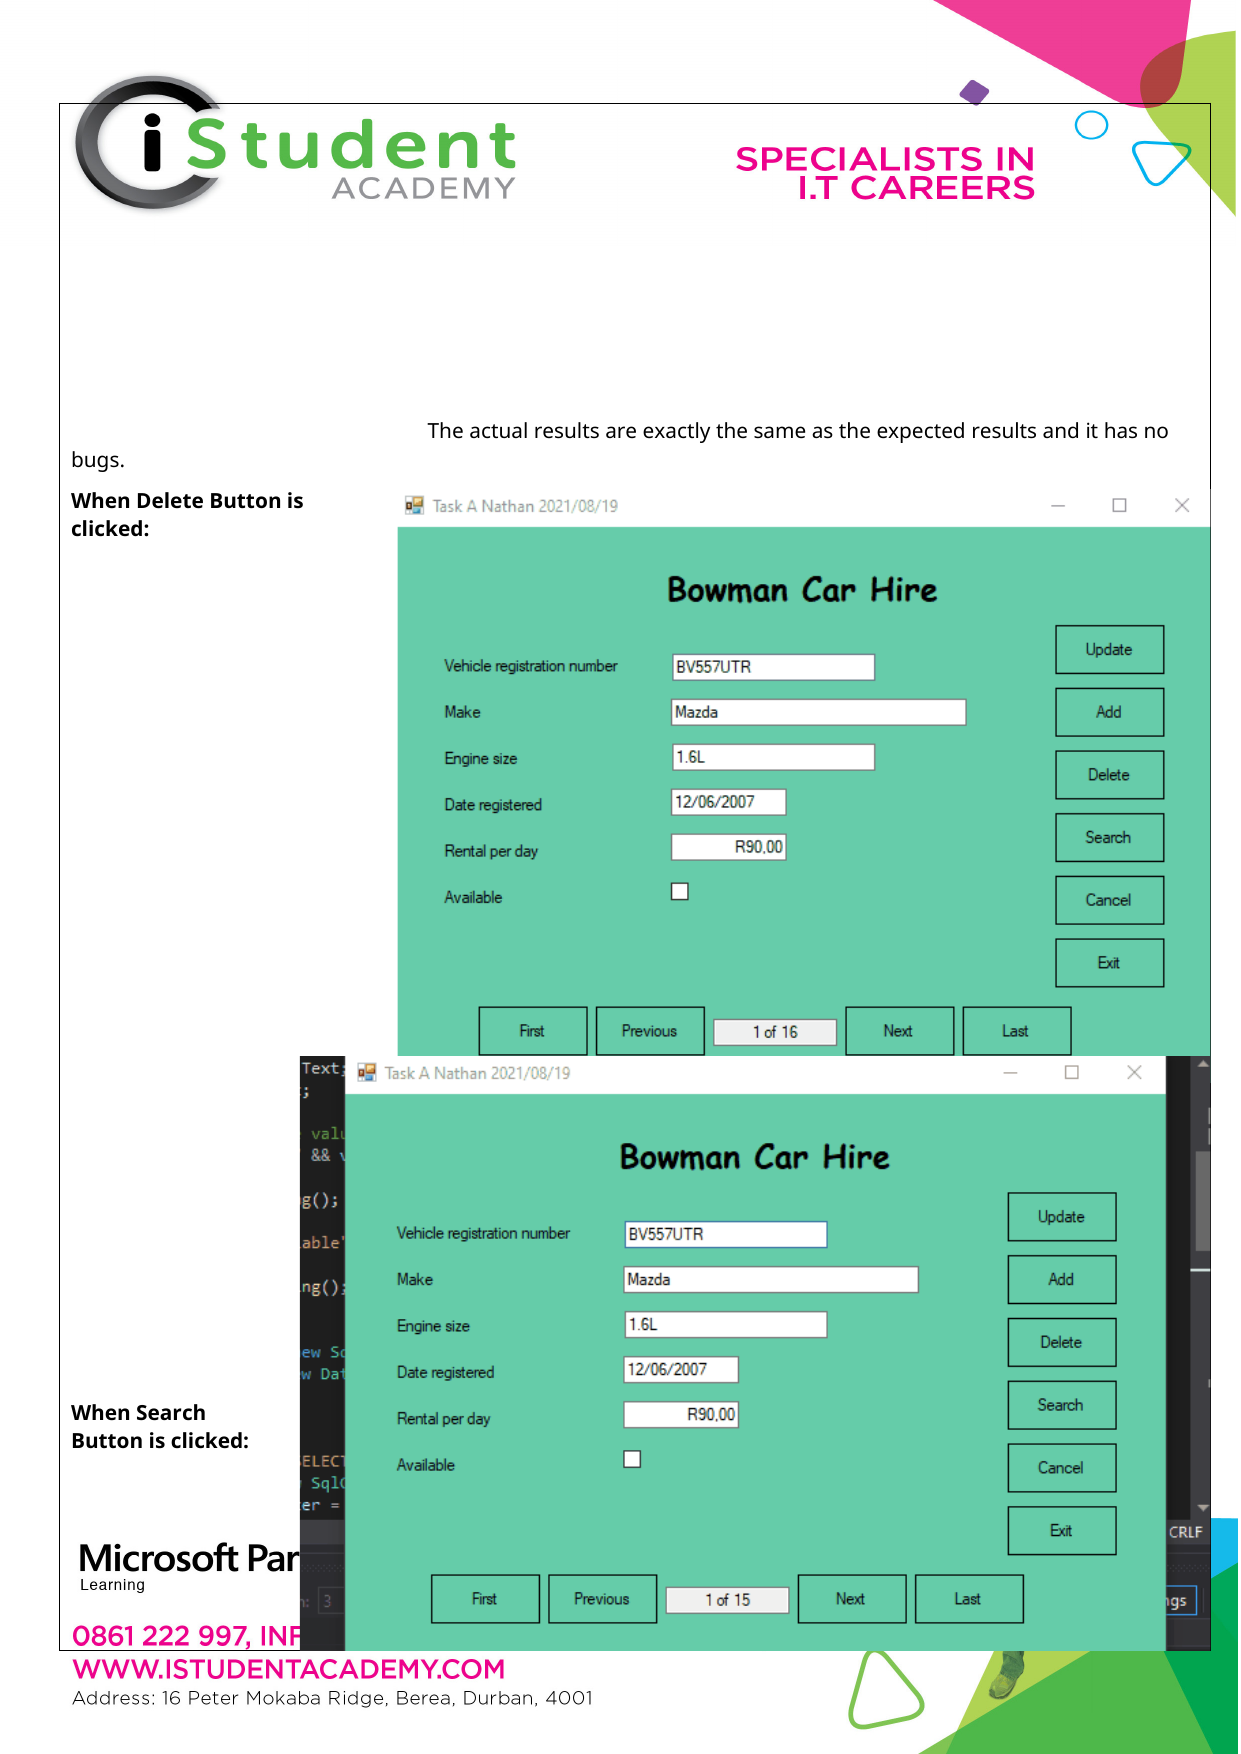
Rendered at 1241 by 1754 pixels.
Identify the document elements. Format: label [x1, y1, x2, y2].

picture [0, 0, 1236, 246]
picture [0, 489, 1238, 1754]
table_cell [60, 104, 1210, 1650]
